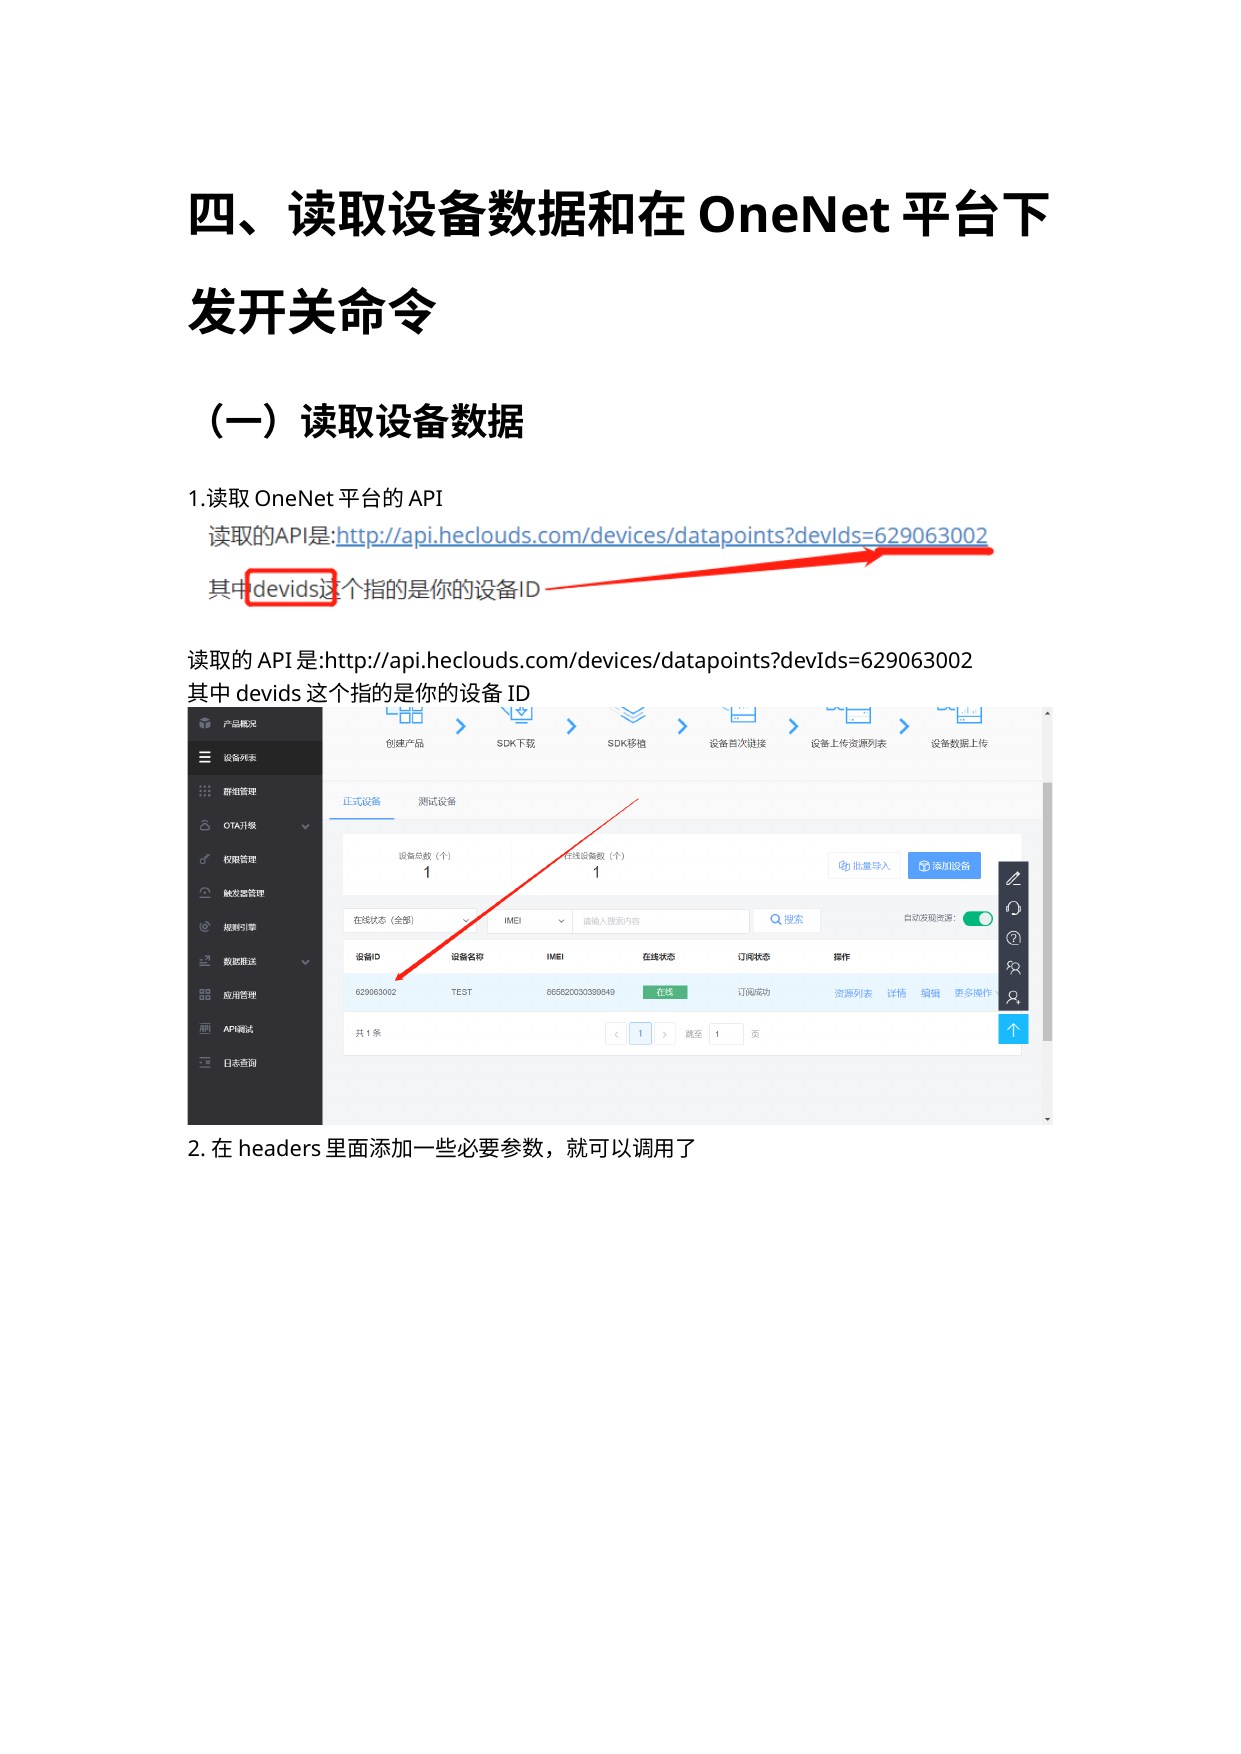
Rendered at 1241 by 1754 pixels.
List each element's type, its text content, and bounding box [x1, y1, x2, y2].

subtitle （一）读取设备数据 [187, 386, 1053, 451]
text 读取的API是:http://api.heclouds.com/devices/datapoints?devIds=629063002 [187, 643, 1053, 675]
picture [187, 707, 1053, 1125]
text 2. 在headers里面添加一些必要参数，就可以调用了 [187, 1130, 1053, 1163]
text 其中devids这个指的是你的设备ID [187, 675, 1053, 707]
text 1.读取OneNet平台的API [187, 480, 1053, 512]
picture [187, 512, 1053, 616]
subtitle 四、读取设备数据和在OneNet平台下发开关命令 [187, 162, 1053, 357]
